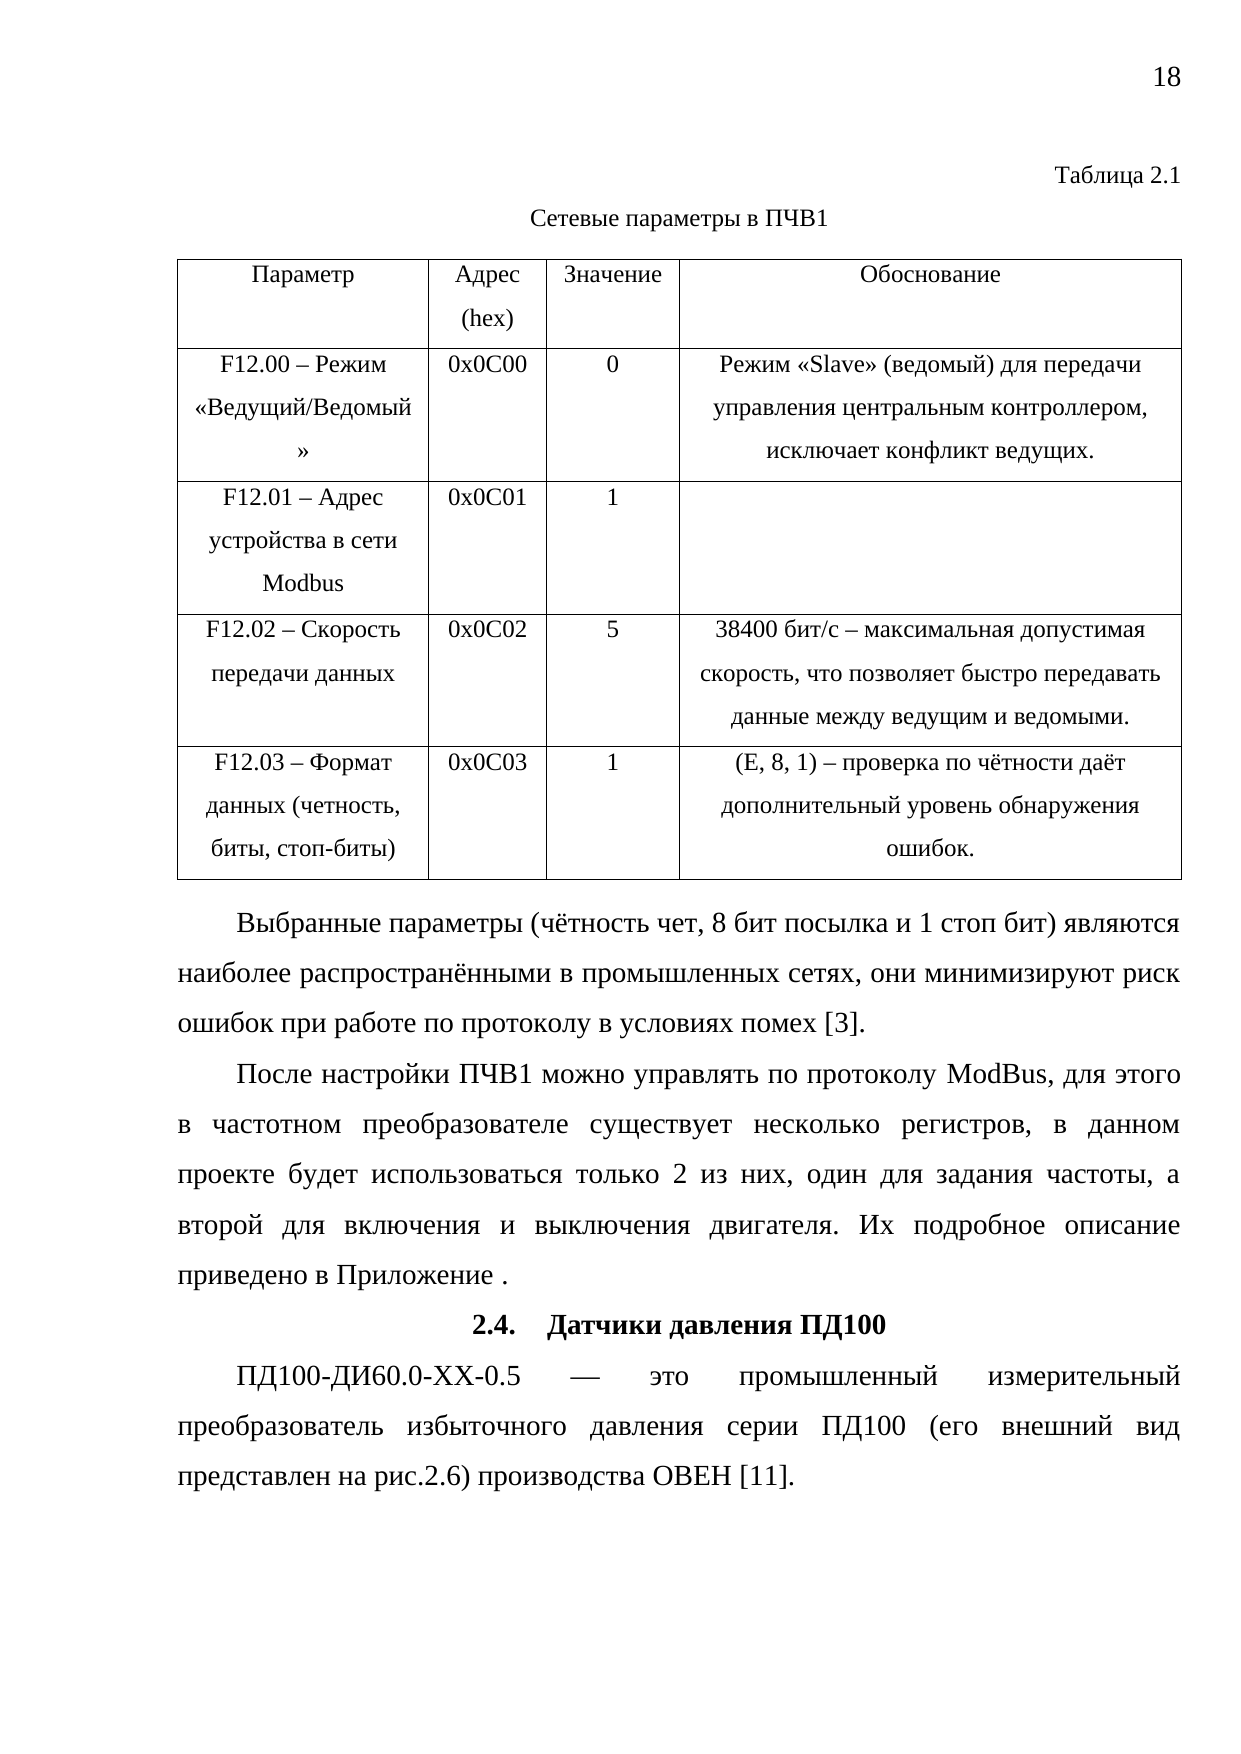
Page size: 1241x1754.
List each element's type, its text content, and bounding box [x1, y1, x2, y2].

table_cell 1 [547, 482, 679, 613]
table_cell 0x0C01 [429, 482, 546, 613]
table_header Обоснование [680, 260, 1181, 348]
table_cell 1 [547, 747, 679, 879]
table_header Адрес (hex) [429, 260, 546, 348]
table_cell F12.01 – Адрес устройства в сети Modbus [178, 482, 428, 613]
text ПД100-ДИ60.0-XX-0.5 — это промышленный измерительный преобразователь избыточного давления серии ПД100 (его внешний вид представлен на рис.2.6) производства ОВЕН [11]. [177, 1358, 1181, 1492]
table_cell 0x0C03 [429, 747, 546, 879]
table_cell [680, 482, 1181, 613]
text Таблица 2.1 [177, 160, 1181, 188]
table_cell 0x0C00 [429, 349, 546, 481]
table_header Параметр [178, 260, 428, 348]
table_cell 5 [547, 615, 679, 746]
table_cell (E, 8, 1) – проверка по чётности даёт дополнительный уровень обнаружения ошибок. [680, 747, 1181, 879]
text Сетевые параметры в ПЧВ1 [177, 203, 1181, 232]
table_header Значение [547, 260, 679, 348]
text После настройки ПЧВ1 можно управлять по протоколу ModBus, для этого в частотном преобразователе существует несколько регистров, в данном проекте будет использоваться только 2 из них, один для задания частоты, а второй для включения и выключения двигателя. Их подробное описание приведено в Приложение . [177, 1056, 1181, 1291]
table_cell F12.00 – Режим «Ведущий/Ведомый» [178, 349, 428, 481]
table_cell 38400 бит/с – максимальная допустимая скорость, что позволяет быстро передавать данные между ведущим и ведомыми. [680, 615, 1181, 746]
table_cell 0 [547, 349, 679, 481]
table_cell F12.02 – Скорость передачи данных [178, 615, 428, 746]
subtitle Датчики давления ПД100 [177, 1307, 1181, 1341]
table_cell F12.03 – Формат данных (четность, биты, стоп-биты) [178, 747, 428, 879]
table_cell Режим «Slave» (ведомый) для передачи управления центральным контроллером, исключает конфликт ведущих. [680, 349, 1181, 481]
text Выбранные параметры (чётность чет, 8 бит посылка и 1 стоп бит) являются наиболее распространёнными в промышленных сетях, они минимизируют риск ошибок при работе по протоколу в условиях помех [3]. [177, 905, 1181, 1039]
table_cell 0x0C02 [429, 615, 546, 746]
